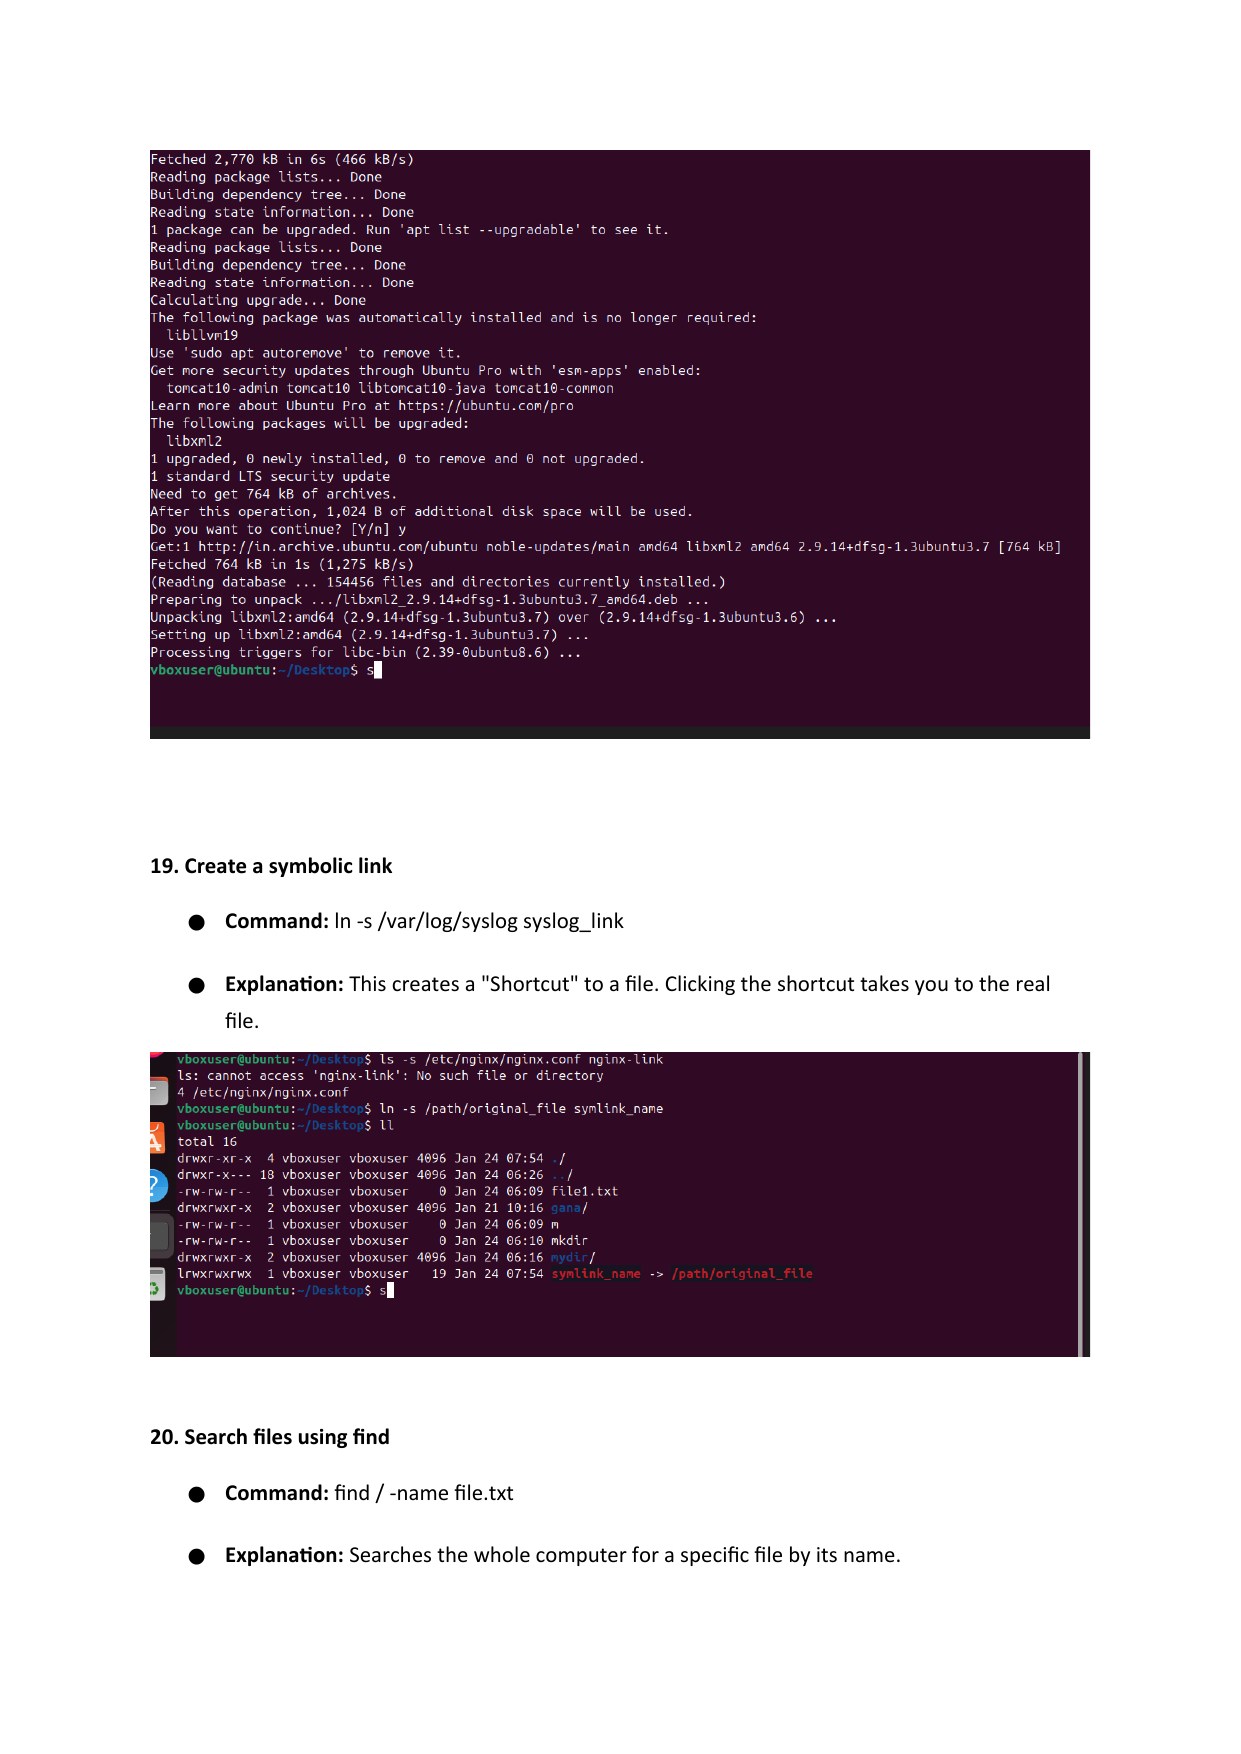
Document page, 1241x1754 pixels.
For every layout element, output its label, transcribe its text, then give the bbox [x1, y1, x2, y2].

list Explanation: Searches the whole computer for a specific file by its name. [187, 1532, 1090, 1575]
picture [150, 1052, 1091, 1357]
text 20. Search files using find [150, 1422, 1090, 1451]
list Explanation: This creates a "Shortcut" to a file. Clicking the shortcut takes you to the real file. [187, 961, 1090, 1034]
picture [150, 150, 1091, 739]
list Command: ln -s /var/log/syslog syslog_link [187, 898, 1090, 941]
text 19. Create a symbolic link [150, 851, 1090, 879]
list Command: find / -name file.txt [187, 1469, 1090, 1512]
